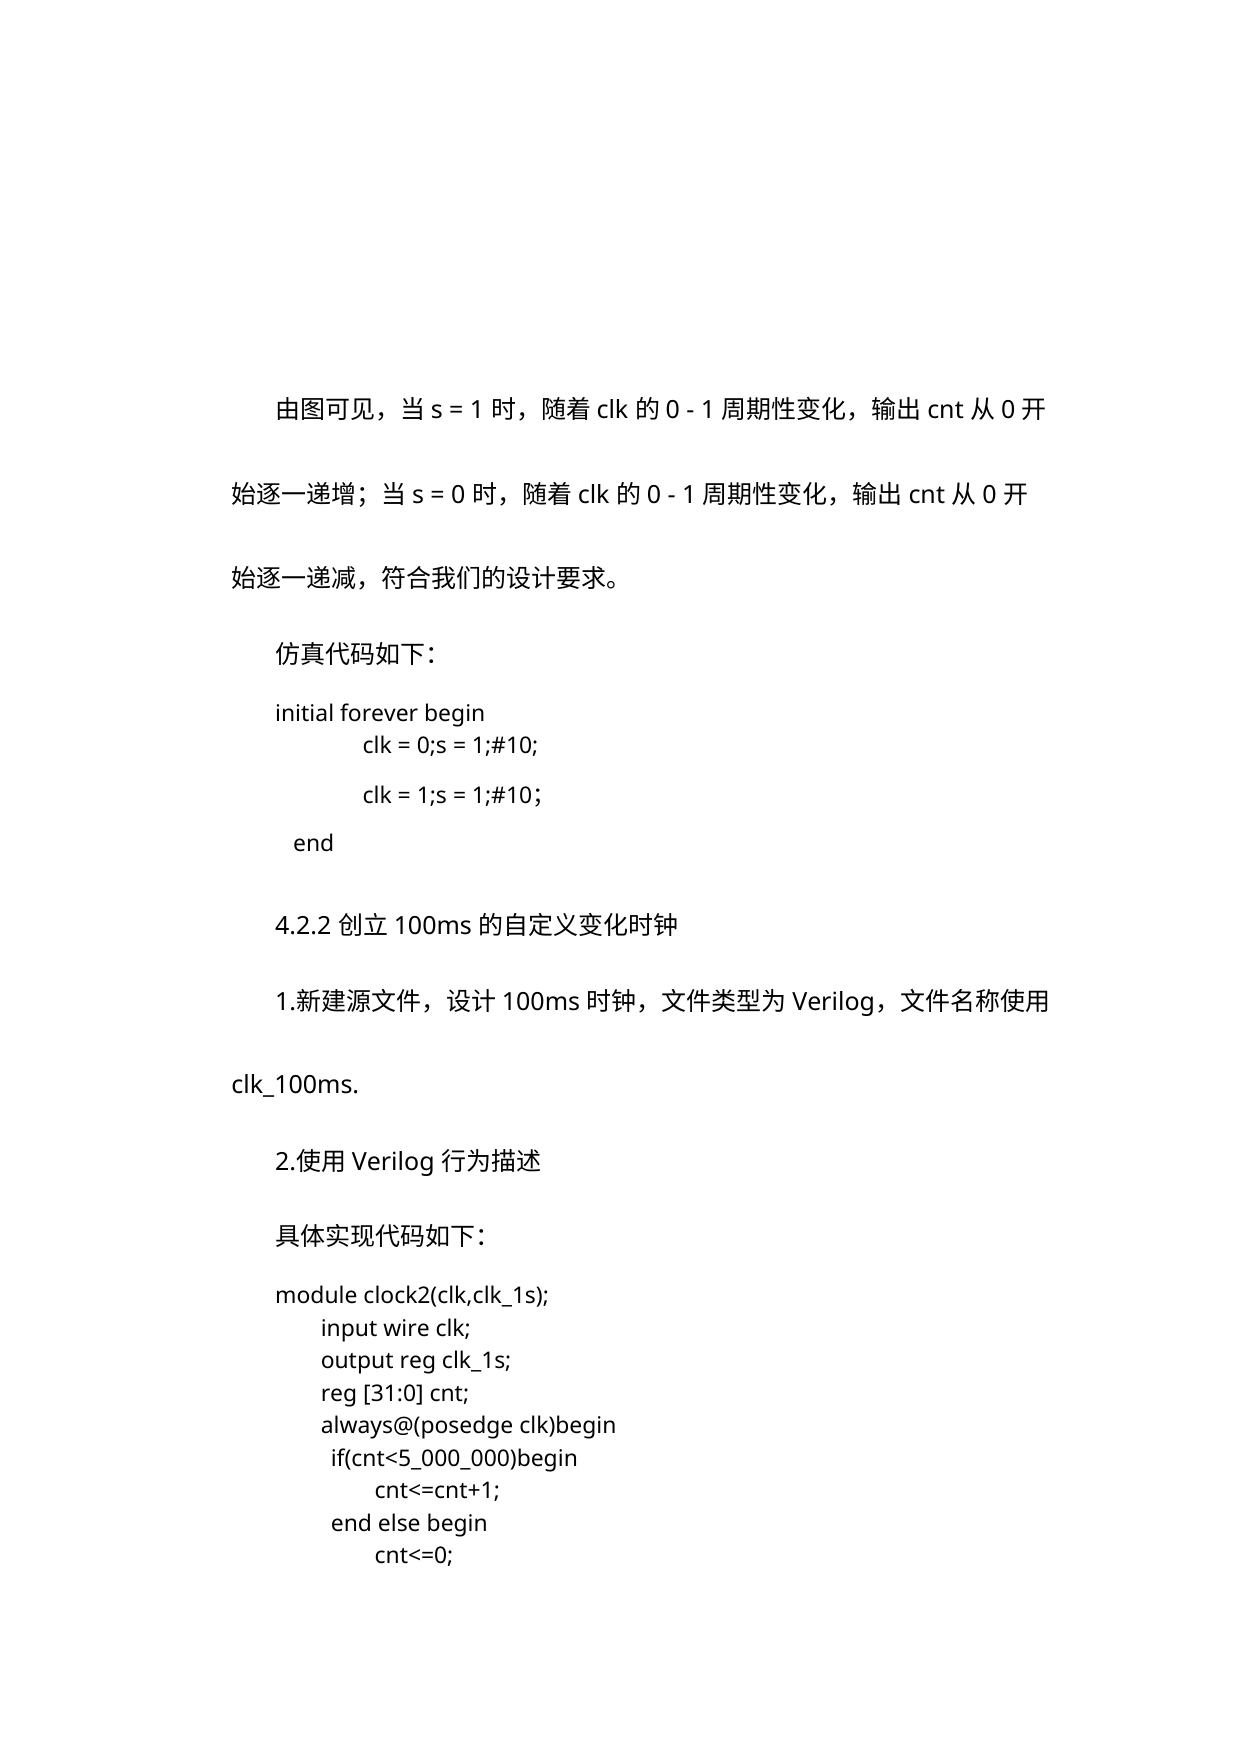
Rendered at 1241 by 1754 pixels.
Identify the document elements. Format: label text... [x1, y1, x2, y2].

list 4.2.2 创立 100ms 的自定义变化时钟 [231, 891, 1053, 956]
list if(cnt<5_000_000)begin [231, 1441, 1053, 1473]
list clk = 0;s = 1;#10; [231, 729, 1053, 761]
list cnt<=0; [231, 1538, 1053, 1571]
list always@(posedge clk)begin [231, 1408, 1053, 1441]
list initial forever begin [231, 696, 1053, 729]
list clk = 1;s = 1;#10； [231, 761, 1053, 826]
list 具体实现代码如下： [231, 1202, 1053, 1267]
list cnt<=cnt+1; [231, 1473, 1053, 1506]
list end [231, 826, 1053, 859]
list reg [31:0] cnt; [231, 1376, 1053, 1408]
list output reg clk_1s; [231, 1343, 1053, 1376]
list 由图可见，当 s = 1 时，随着 clk 的 0 - 1 周期性变化，输出 cnt 从 0 开始逐一递增；当 s = 0 时，随着 clk 的 0 - 1 周期性变化，输出 cnt 从 0 开始逐一递减，符合我们的设计要求。 [231, 376, 1053, 609]
list 1.新建源文件，设计 100ms 时钟，文件类型为 Verilog，文件名称使用clk_100ms. [231, 967, 1053, 1116]
list 2.使用 Verilog 行为描述 [231, 1127, 1053, 1192]
list input wire clk; [231, 1311, 1053, 1343]
list end else begin [231, 1506, 1053, 1538]
list module clock2(clk,clk_1s); [231, 1278, 1053, 1311]
list 仿真代码如下： [231, 620, 1053, 685]
